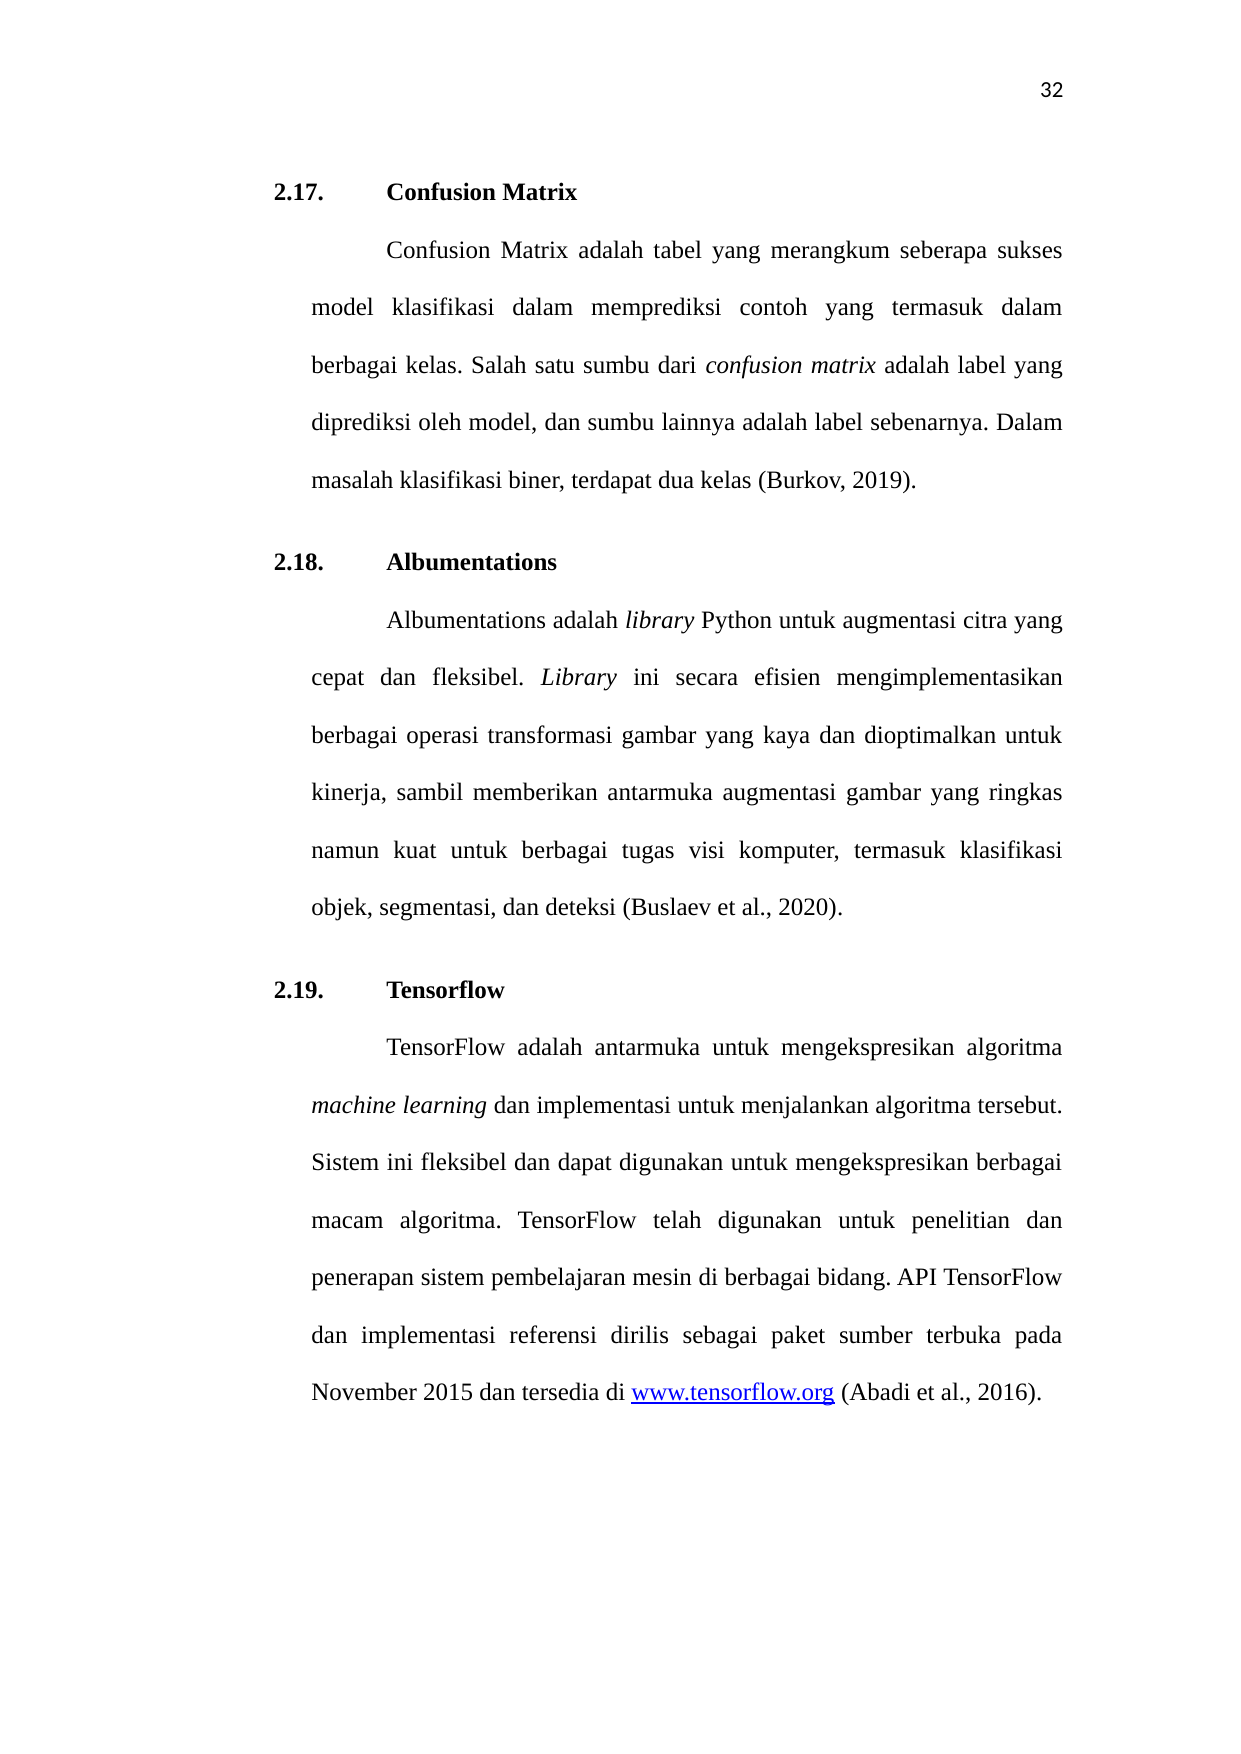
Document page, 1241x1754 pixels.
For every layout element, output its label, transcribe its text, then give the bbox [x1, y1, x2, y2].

text TensorFlow adalah antarmuka untuk mengekspresikan algoritma machine learning dan implementasi untuk menjalankan algoritma tersebut. Sistem ini fleksibel dan dapat digunakan untuk mengekspresikan berbagai macam algoritma. TensorFlow telah digunakan untuk penelitian dan penerapan sistem pembelajaran mesin di berbagai bidang. API TensorFlow dan implementasi referensi dirilis sebagai paket sumber terbuka pada November 2015 dan tersedia di www.tensorflow.org . [236, 1032, 1063, 1406]
text Confusion Matrix adalah tabel yang merangkum seberapa sukses model klasifikasi dalam memprediksi contoh yang termasuk dalam berbagai kelas. Salah satu sumbu dari confusion matrix adalah label yang diprediksi oleh model, dan sumbu lainnya adalah label sebenarnya. Dalam masalah klasifikasi biner, terdapat dua kelas . [311, 235, 1063, 493]
text Albumentations adalah library Python untuk augmentasi citra yang cepat dan fleksibel. Library ini secara efisien mengimplementasikan berbagai operasi transformasi gambar yang kaya dan dioptimalkan untuk kinerja, sambil memberikan antarmuka augmentasi gambar yang ringkas namun kuat untuk berbagai tugas visi komputer, termasuk klasifikasi objek, segmentasi, dan deteksi . [311, 605, 1063, 921]
subtitle Tensorflow [274, 975, 1063, 1003]
subtitle Confusion Matrix [274, 177, 1063, 206]
subtitle Albumentations [274, 547, 1063, 576]
